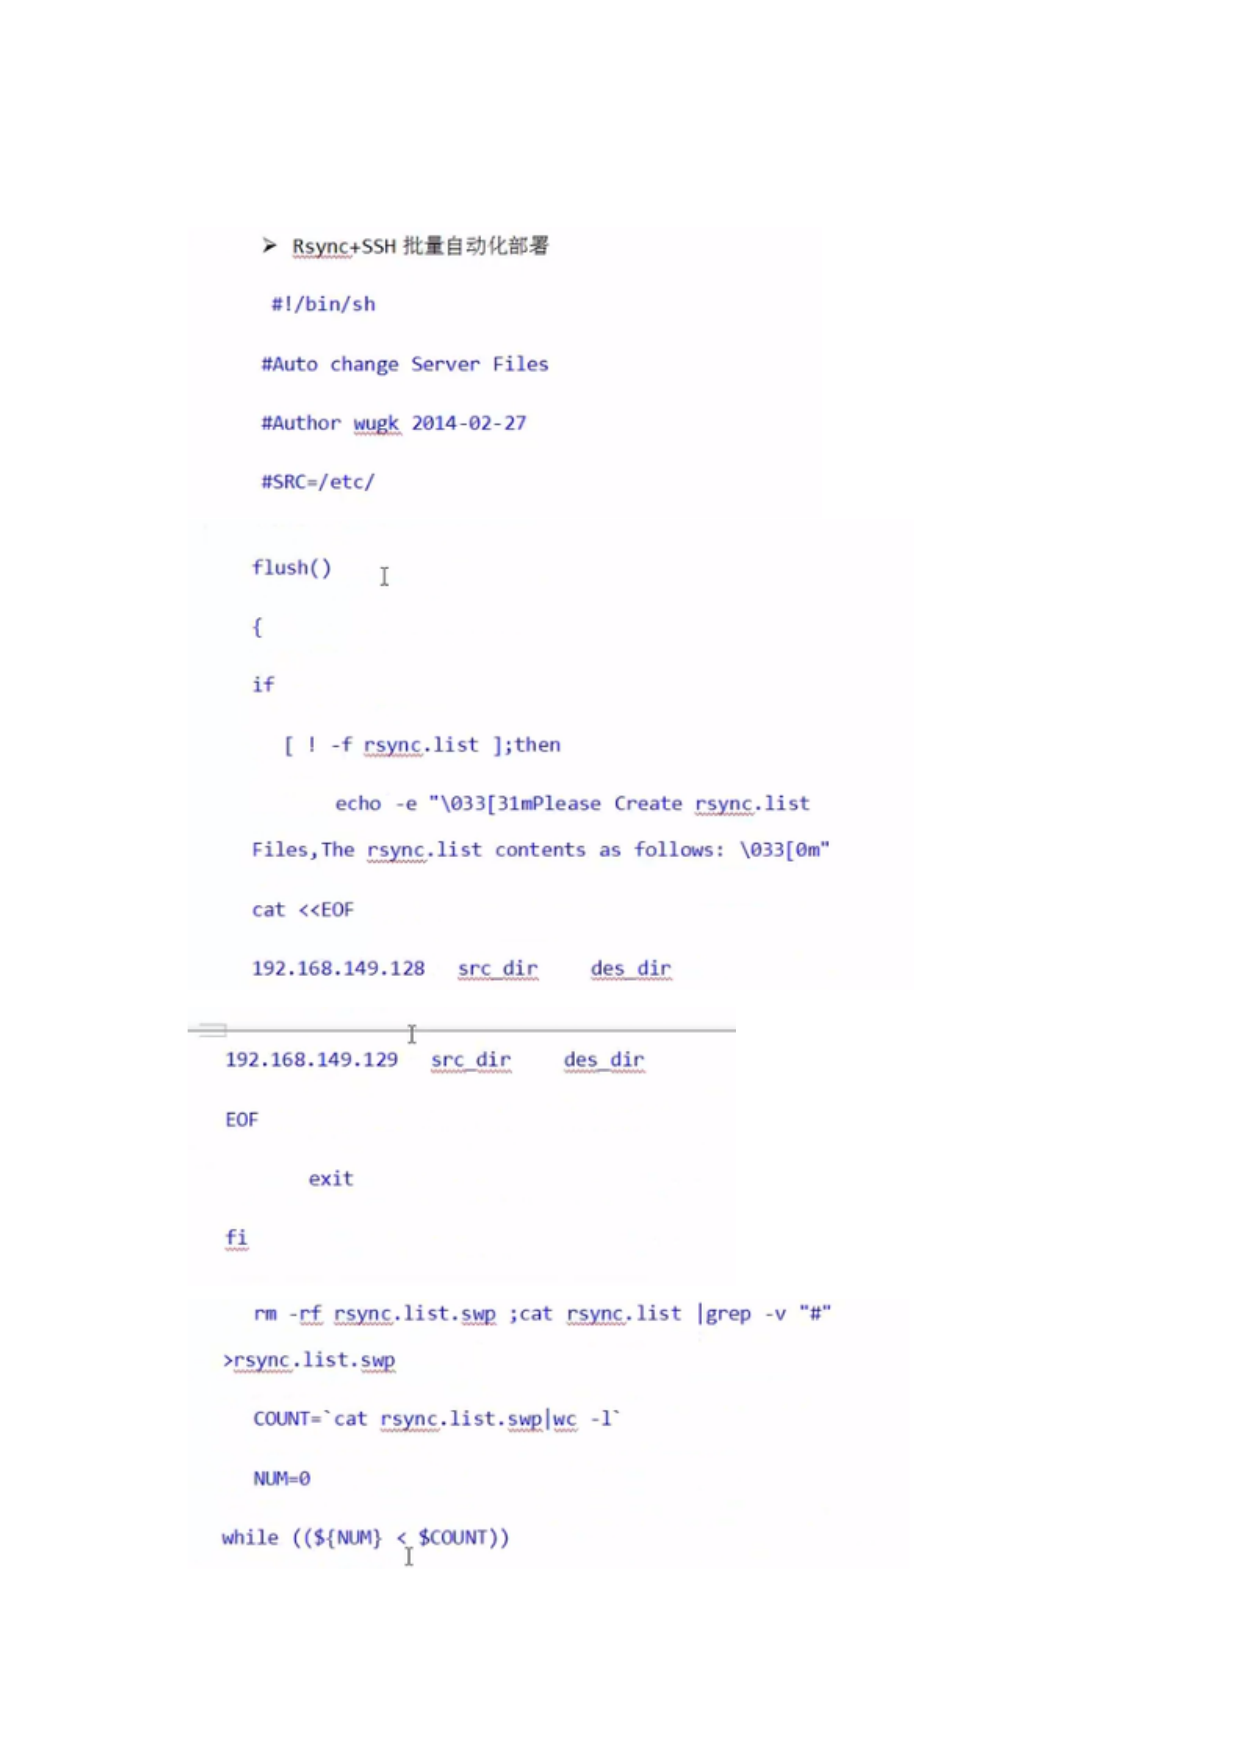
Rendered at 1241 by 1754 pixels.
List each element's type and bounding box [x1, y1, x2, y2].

picture [187, 519, 914, 990]
picture [187, 1007, 736, 1286]
picture [187, 227, 822, 518]
picture [187, 1299, 910, 1569]
